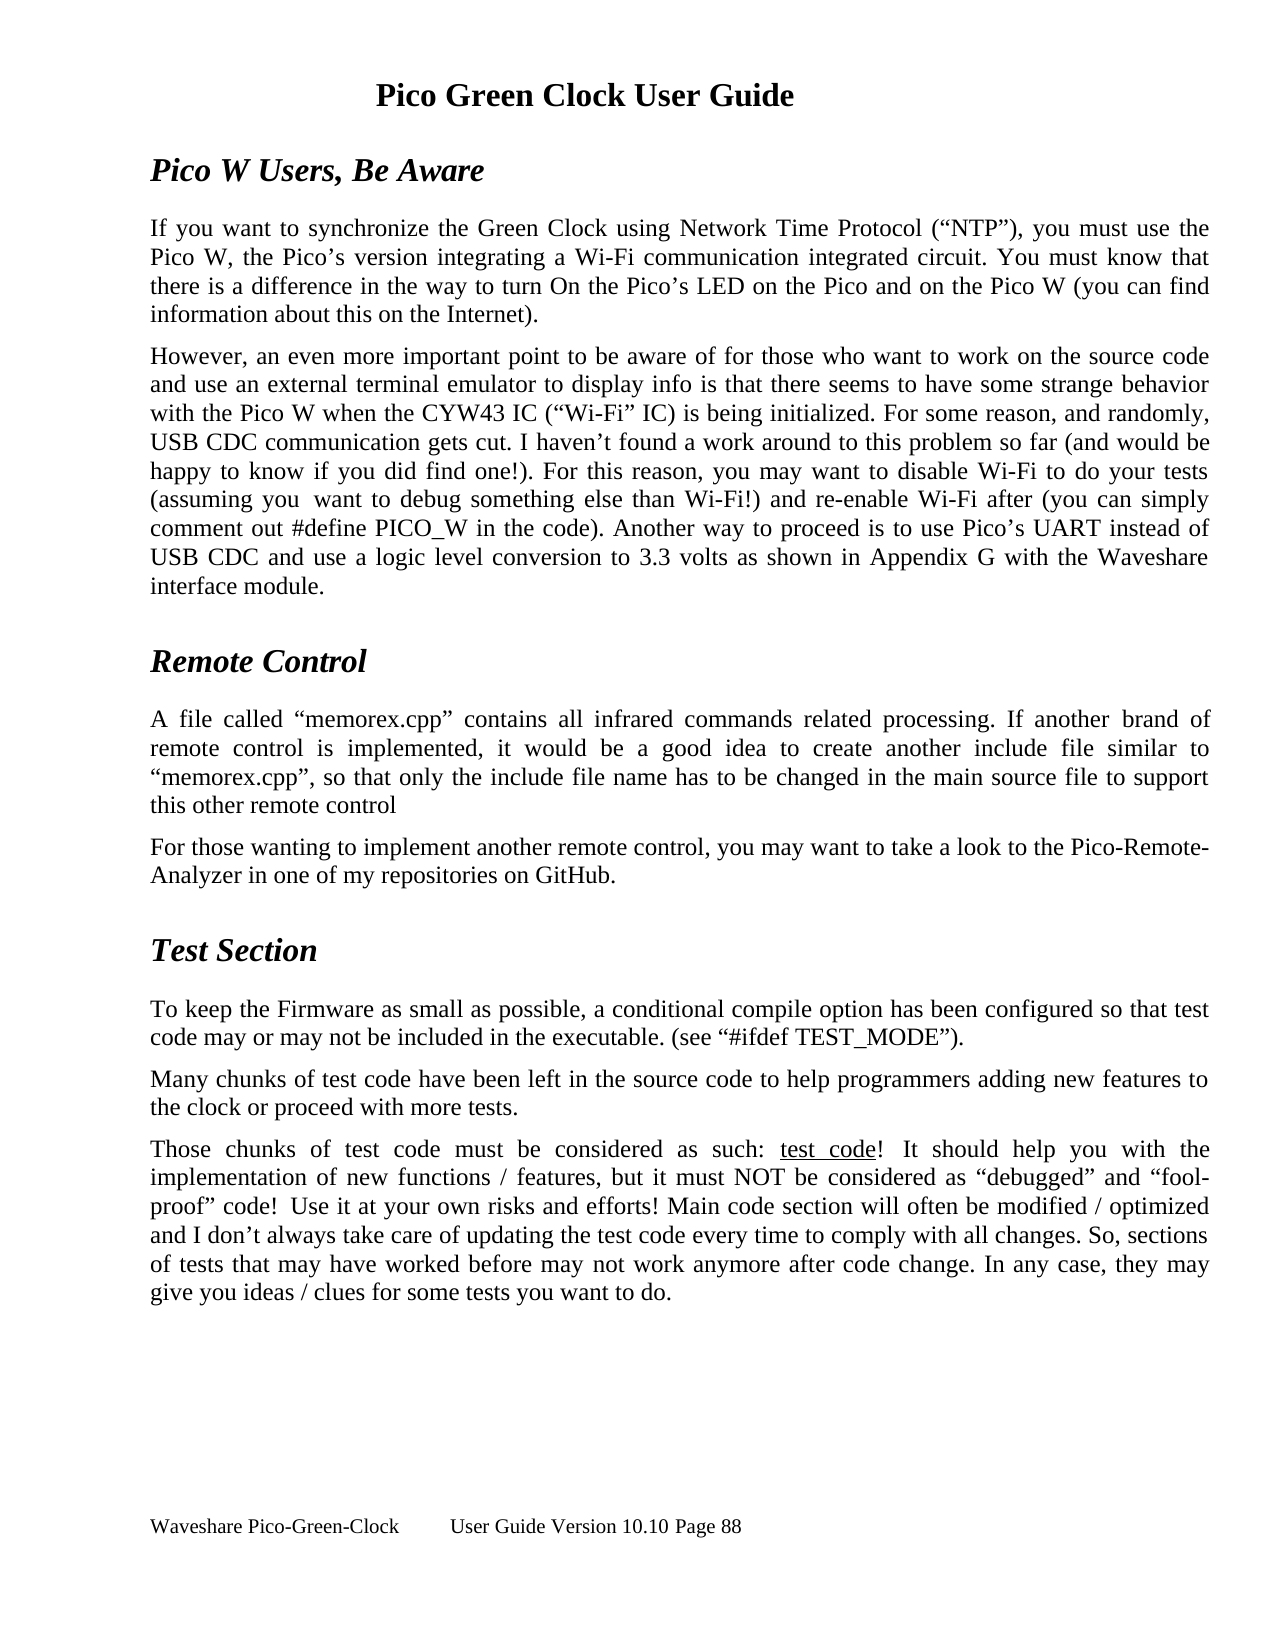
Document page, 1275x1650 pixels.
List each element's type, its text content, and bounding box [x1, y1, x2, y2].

text For those wanting to implement another remote control, you may want to take a look to the Pico-Remote-Analyzer in one of my repositories on GitHub. [150, 832, 1211, 889]
text A file called “memorex.cpp” contains all infrared commands related processing. If another brand of remote control is implemented, it would be a good idea to create another include file similar to “memorex.cpp”, so that only the include file name has to be changed in the main source file to support this other remote control [150, 704, 1211, 819]
subtitle Remote Control [150, 641, 1211, 679]
text To keep the Firmware as small as possible, a conditional compile option has been configured so that test code may or may not be included in the executable. (see “#ifdef TEST_MODE”). [150, 994, 1211, 1051]
subtitle Pico W Users, Be Aware [150, 150, 1211, 188]
text If you want to synchronize the Green Clock using Network Time Protocol (“NTP”), you must use the Pico W, the Pico’s version integrating a Wi-Fi communication integrated circuit. You must know that there is a difference in the way to turn On the Pico’s LED on the Pico and on the Pico W (you can find information about this on the Internet). [150, 213, 1211, 328]
subtitle Test Section [150, 930, 1211, 969]
text Those chunks of test code must be considered as such: test code! It should help you with the implementation of new functions / features, but it must NOT be considered as “debugged” and “fool-proof” code! Use it at your own risks and efforts! Main code section will often be modified / optimized and I don’t always take care of updating the test code every time to comply with all changes. So, sections of tests that may have worked before may not work anymore after code change. In any case, they may give you ideas / clues for some tests you want to do. [150, 1134, 1211, 1306]
text However, an even more important point to be aware of for those who want to work on the source code and use an external terminal emulator to display info is that there seems to have some strange behavior with the Pico W when the CYW43 IC (“Wi-Fi” IC) is being initialized. For some reason, and randomly, USB CDC communication gets cut. I haven’t found a work around to this problem so far (and would be happy to know if you did find one!). For this reason, you may want to disable Wi-Fi to do your tests (assuming you want to debug something else than Wi-Fi!) and re-enable Wi-Fi after (you can simply comment out #define PICO_W in the code). Another way to proceed is to use Pico’s UART instead of USB CDC and use a logic level conversion to 3.3 volts as shown in Appendix G with the Waveshare interface module. [150, 341, 1211, 599]
text Many chunks of test code have been left in the source code to help programmers adding new features to the clock or proceed with more tests. [150, 1064, 1211, 1121]
